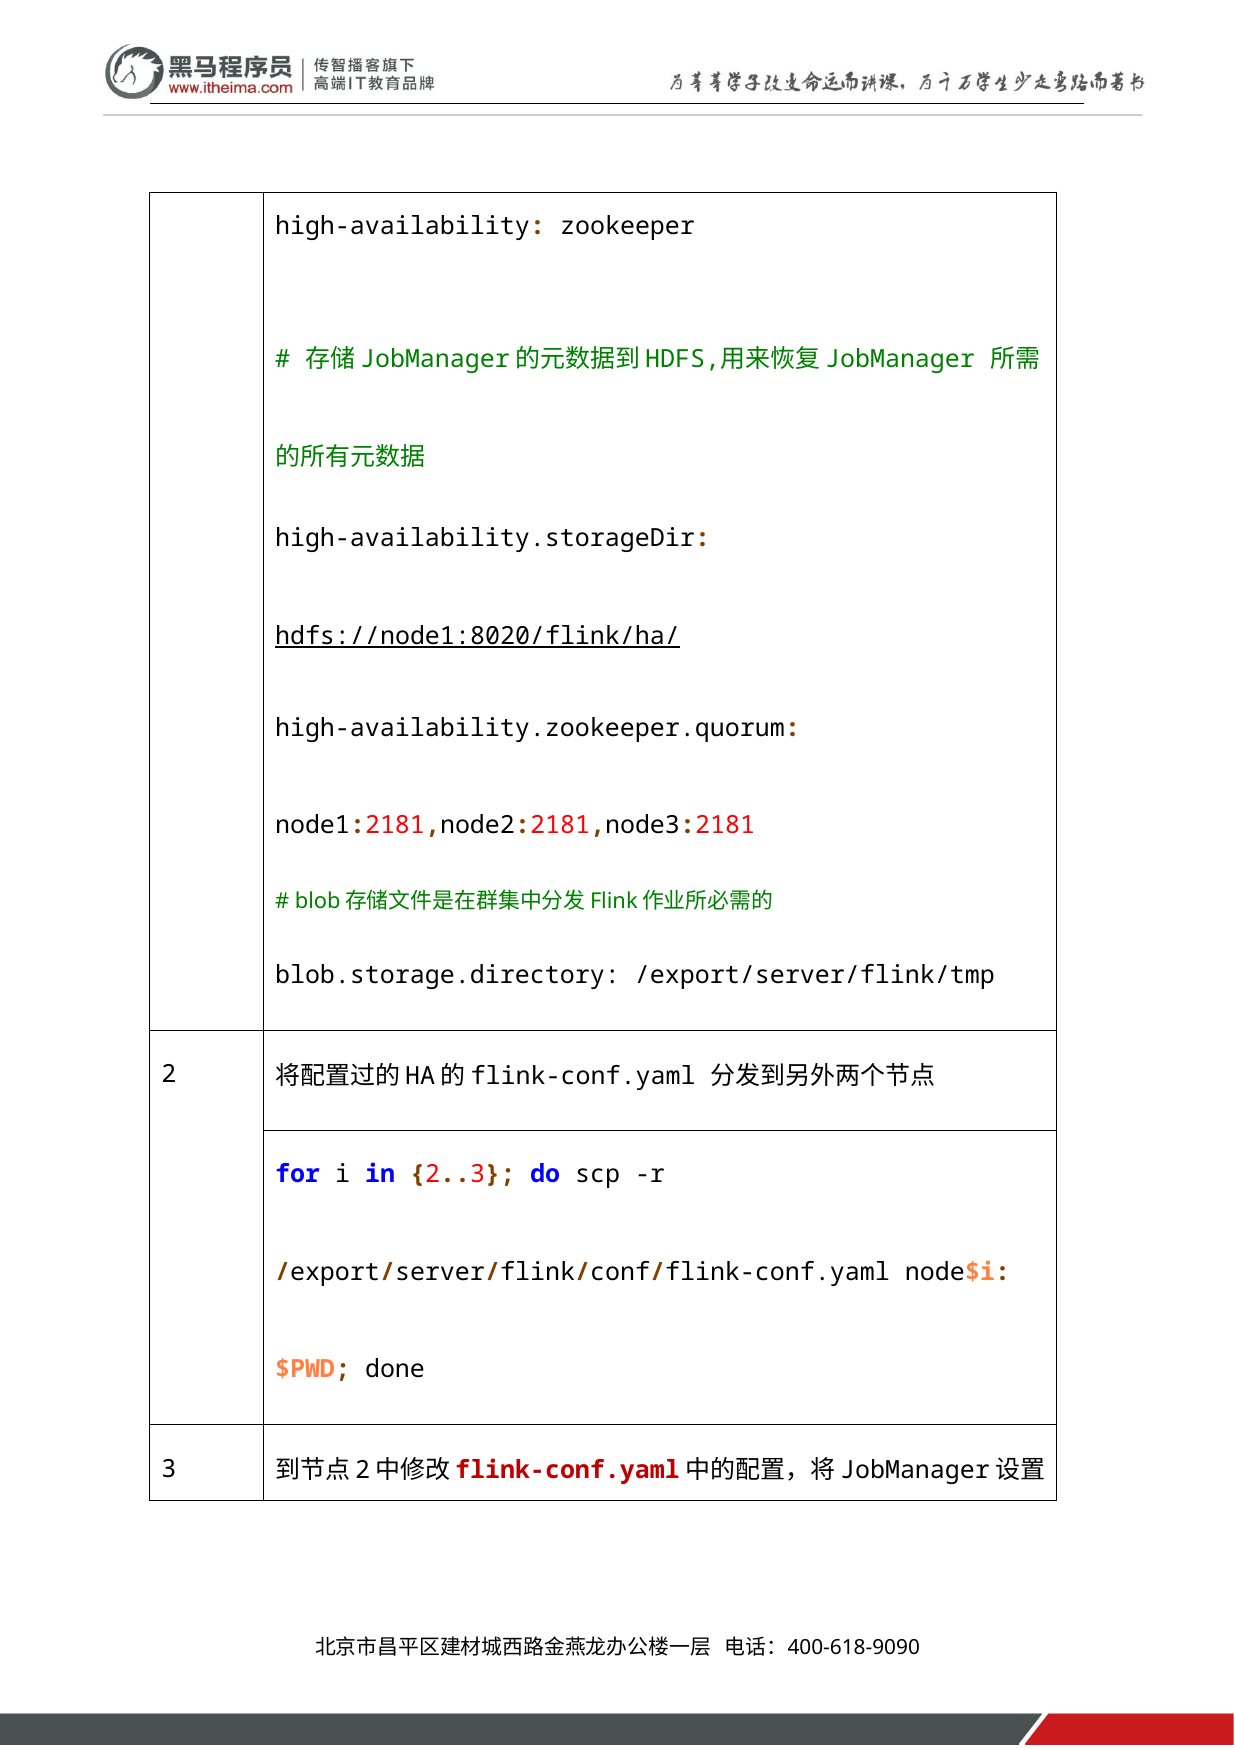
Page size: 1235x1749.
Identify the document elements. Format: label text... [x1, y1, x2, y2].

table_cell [264, 1425, 1056, 1500]
table_cell for i in {2..3}; do scp -r /export/server/flink/conf/flink-conf.yaml node$i:$PWD; done [264, 1131, 1056, 1424]
picture [0, 1654, 1234, 1745]
table_cell 3 [150, 1425, 263, 1500]
table_cell 2 [150, 1031, 263, 1424]
picture [0, 0, 1235, 123]
table_cell 将配置过的HA的 flink-conf.yaml 分发到另外两个节点 [264, 1031, 1056, 1130]
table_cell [264, 193, 1056, 1030]
